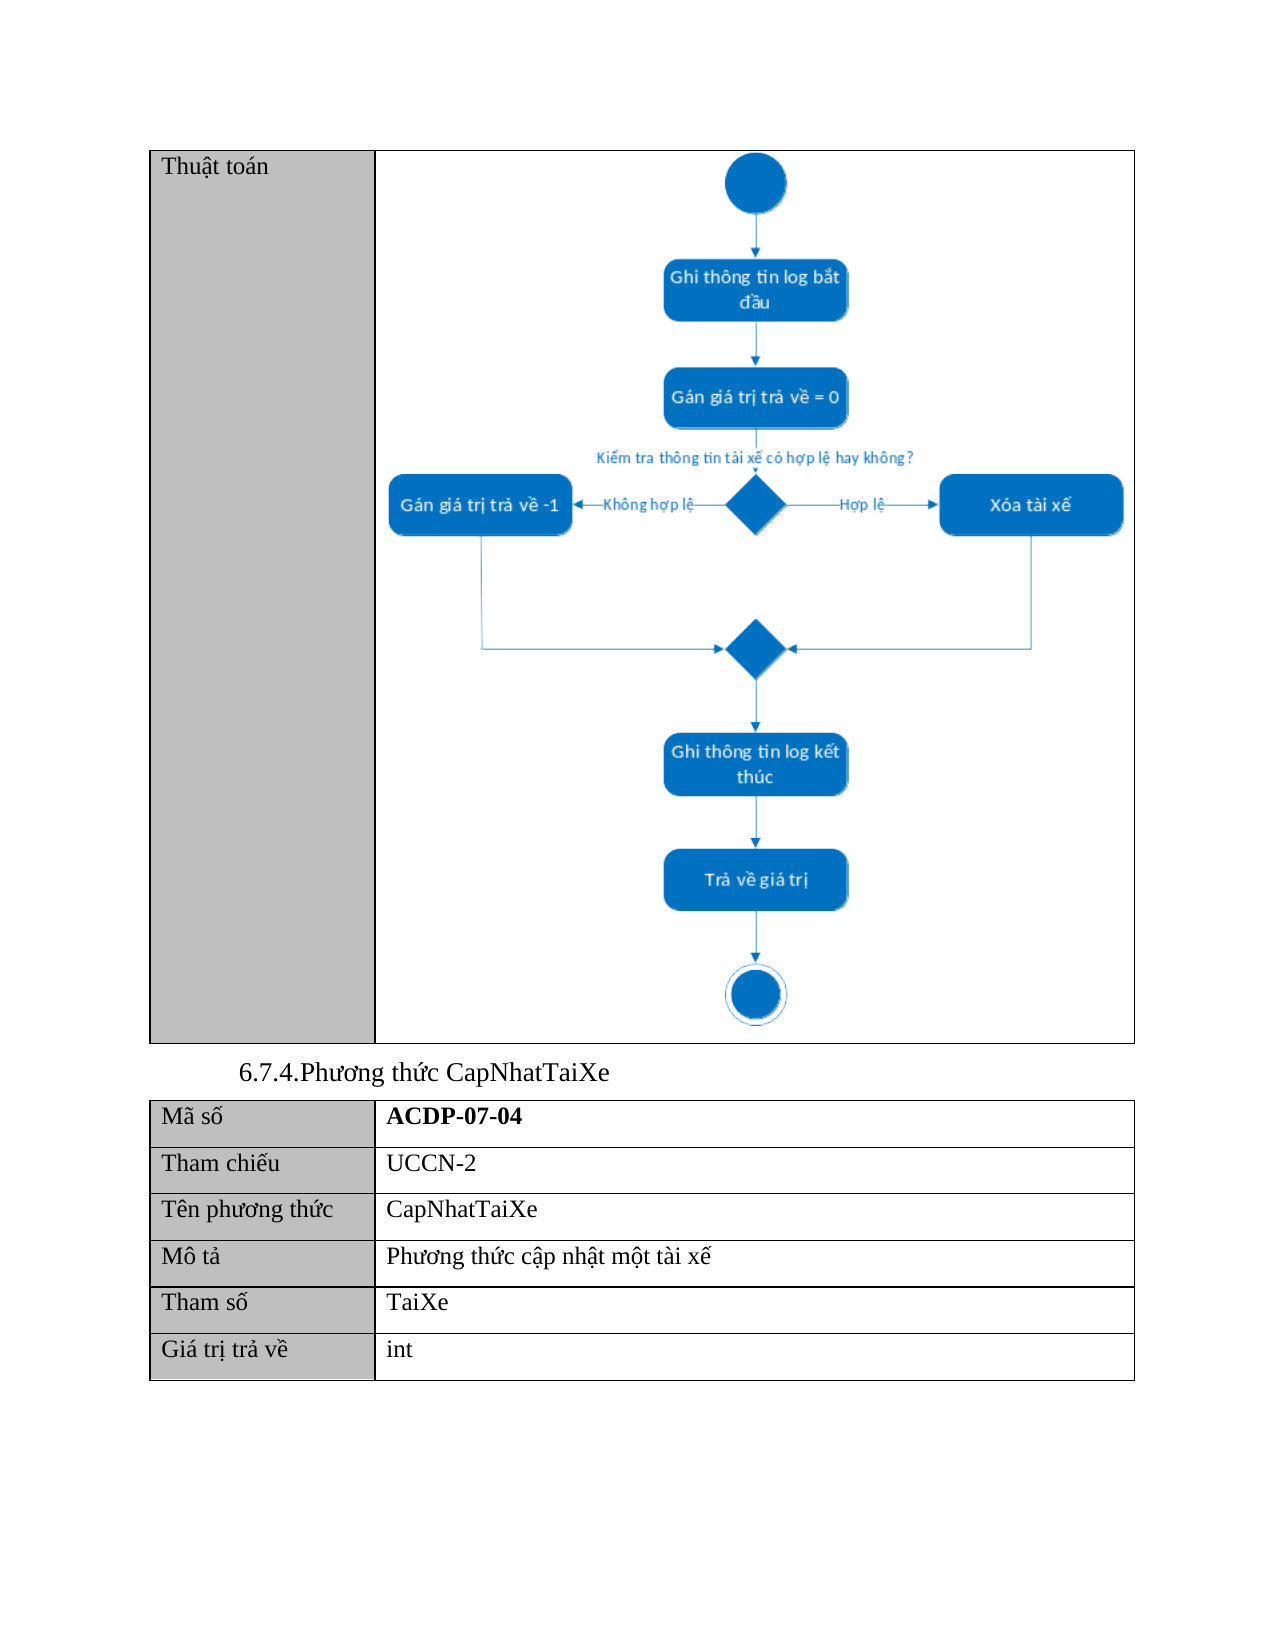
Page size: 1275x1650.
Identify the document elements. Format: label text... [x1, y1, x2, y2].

table_cell Mô tả [151, 1241, 374, 1286]
table_header ACDP-07-04 [376, 1101, 1134, 1147]
table_cell Thuật toán [151, 151, 374, 1043]
table_cell UCCN-2 [376, 1148, 1134, 1193]
title Phương thức CapNhatTaiXe [238, 1056, 1125, 1087]
table_cell int [376, 1334, 1134, 1379]
table_cell Phương thức cập nhật một tài xế [376, 1241, 1134, 1286]
table_header Mã số [151, 1101, 374, 1147]
table_cell [376, 151, 1134, 1043]
table_cell Tham số [151, 1288, 374, 1333]
table_cell CapNhatTaiXe [376, 1194, 1134, 1240]
table_cell Giá trị trả về [151, 1334, 374, 1379]
table_cell TaiXe [376, 1288, 1134, 1333]
table_cell Tham chiếu [151, 1148, 374, 1193]
table_cell Tên phương thức [151, 1194, 374, 1240]
